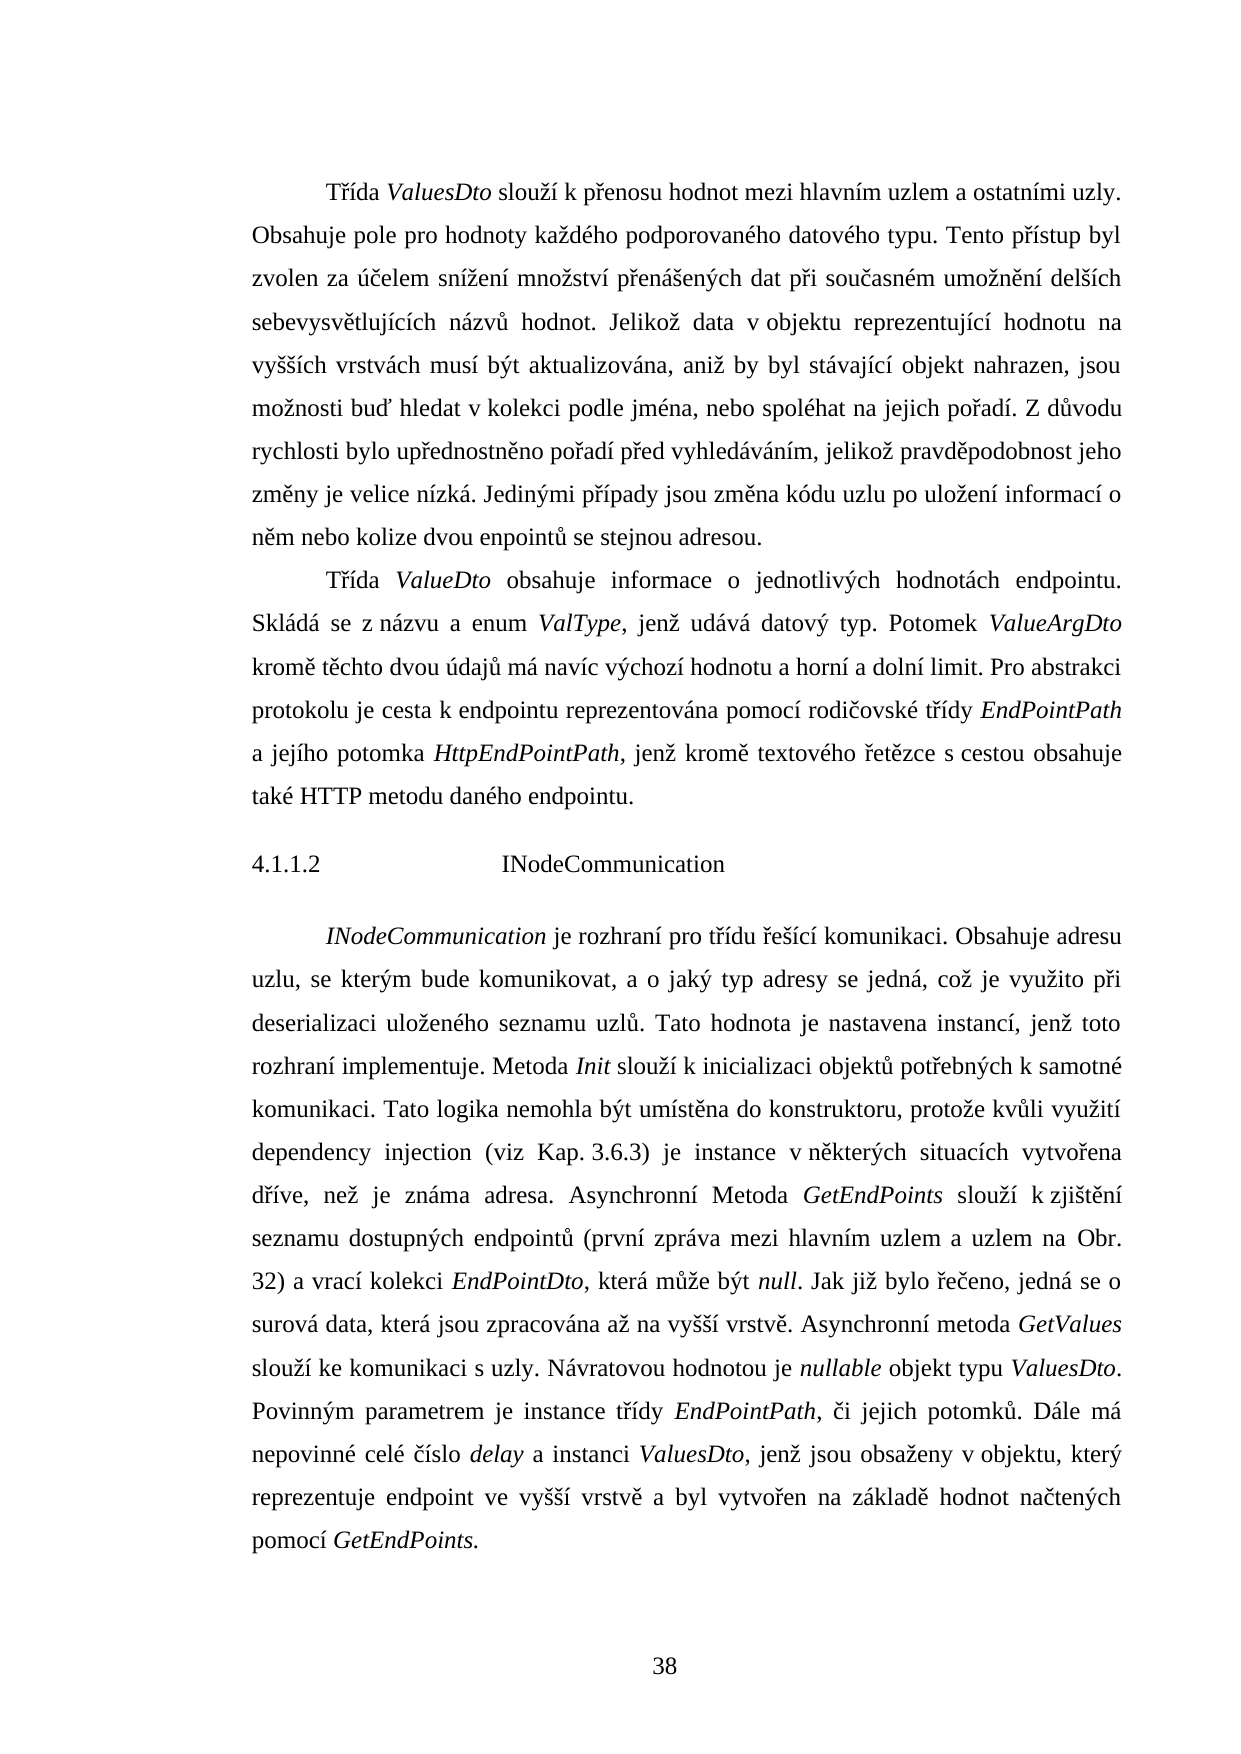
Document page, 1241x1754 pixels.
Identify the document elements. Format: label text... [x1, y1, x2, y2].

text Třída ValueDto obsahuje informace o jednotlivých hodnotách endpointu. Skládá se z názvu a enum ValType, jenž udává datový typ. Potomek ValueArgDto kromě těchto dvou údajů má navíc výchozí hodnotu a horní a dolní limit. Pro abstrakci protokolu je cesta k endpointu reprezentována pomocí rodičovské třídy EndPointPath a jejího potomka HttpEndPointPath, jenž kromě textového řetězce s cestou obsahuje také HTTP metodu daného endpointu. [252, 565, 1122, 810]
text Třída ValuesDto slouží k přenosu hodnot mezi hlavním uzlem a ostatními uzly. Obsahuje pole pro hodnoty každého podporovaného datového typu. Tento přístup byl zvolen za účelem snížení množství přenášených dat při současném umožnění delších sebevysvětlujících názvů hodnot. Jelikož data v objektu reprezentující hodnotu na vyšších vrstvách musí být aktualizována, aniž by byl stávající objekt nahrazen, jsou možnosti buď hledat v kolekci podle jména, nebo spoléhat na jejich pořadí. Z důvodu rychlosti bylo upřednostněno pořadí před vyhledáváním, jelikož pravděpodobnost jeho změny je velice nízká. Jedinými případy jsou změna kódu uzlu po uložení informací o něm nebo kolize dvou enpointů se stejnou adresou. [252, 177, 1122, 551]
subtitle INodeCommunication [252, 849, 1122, 878]
text INodeCommunication je rozhraní pro třídu řešící komunikaci. Obsahuje adresu uzlu, se kterým bude komunikovat, a o jaký typ adresy se jedná, což je využito při deserializaci uloženého seznamu uzlů. Tato hodnota je nastavena instancí, jenž toto rozhraní implementuje. Metoda Init slouží k inicializaci objektů potřebných k samotné komunikaci. Tato logika nemohla být umístěna do konstruktoru, protože kvůli využití dependency injection (viz Kap. 3.6.3) je instance v některých situacích vytvořena dříve, než je známa adresa. Asynchronní Metoda GetEndPoints slouží k zjištění seznamu dostupných endpointů (první zpráva mezi hlavním uzlem a uzlem na Obr. 32) a vrací kolekci EndPointDto, která může být null. Jak již bylo řečeno, jedná se o surová data, která jsou zpracována až na vyšší vrstvě. Asynchronní metoda GetValues slouží ke komunikaci s uzly. Návratovou hodnotou je nullable objekt typu ValuesDto. Povinným parametrem je instance třídy EndPointPath, či jejich potomků. Dále má nepovinné celé číslo delay a instanci ValuesDto, jenž jsou obsaženy v objektu, který reprezentuje endpoint ve vyšší vrstvě a byl vytvořen na základě hodnot načtených pomocí GetEndPoints. [252, 921, 1122, 1554]
